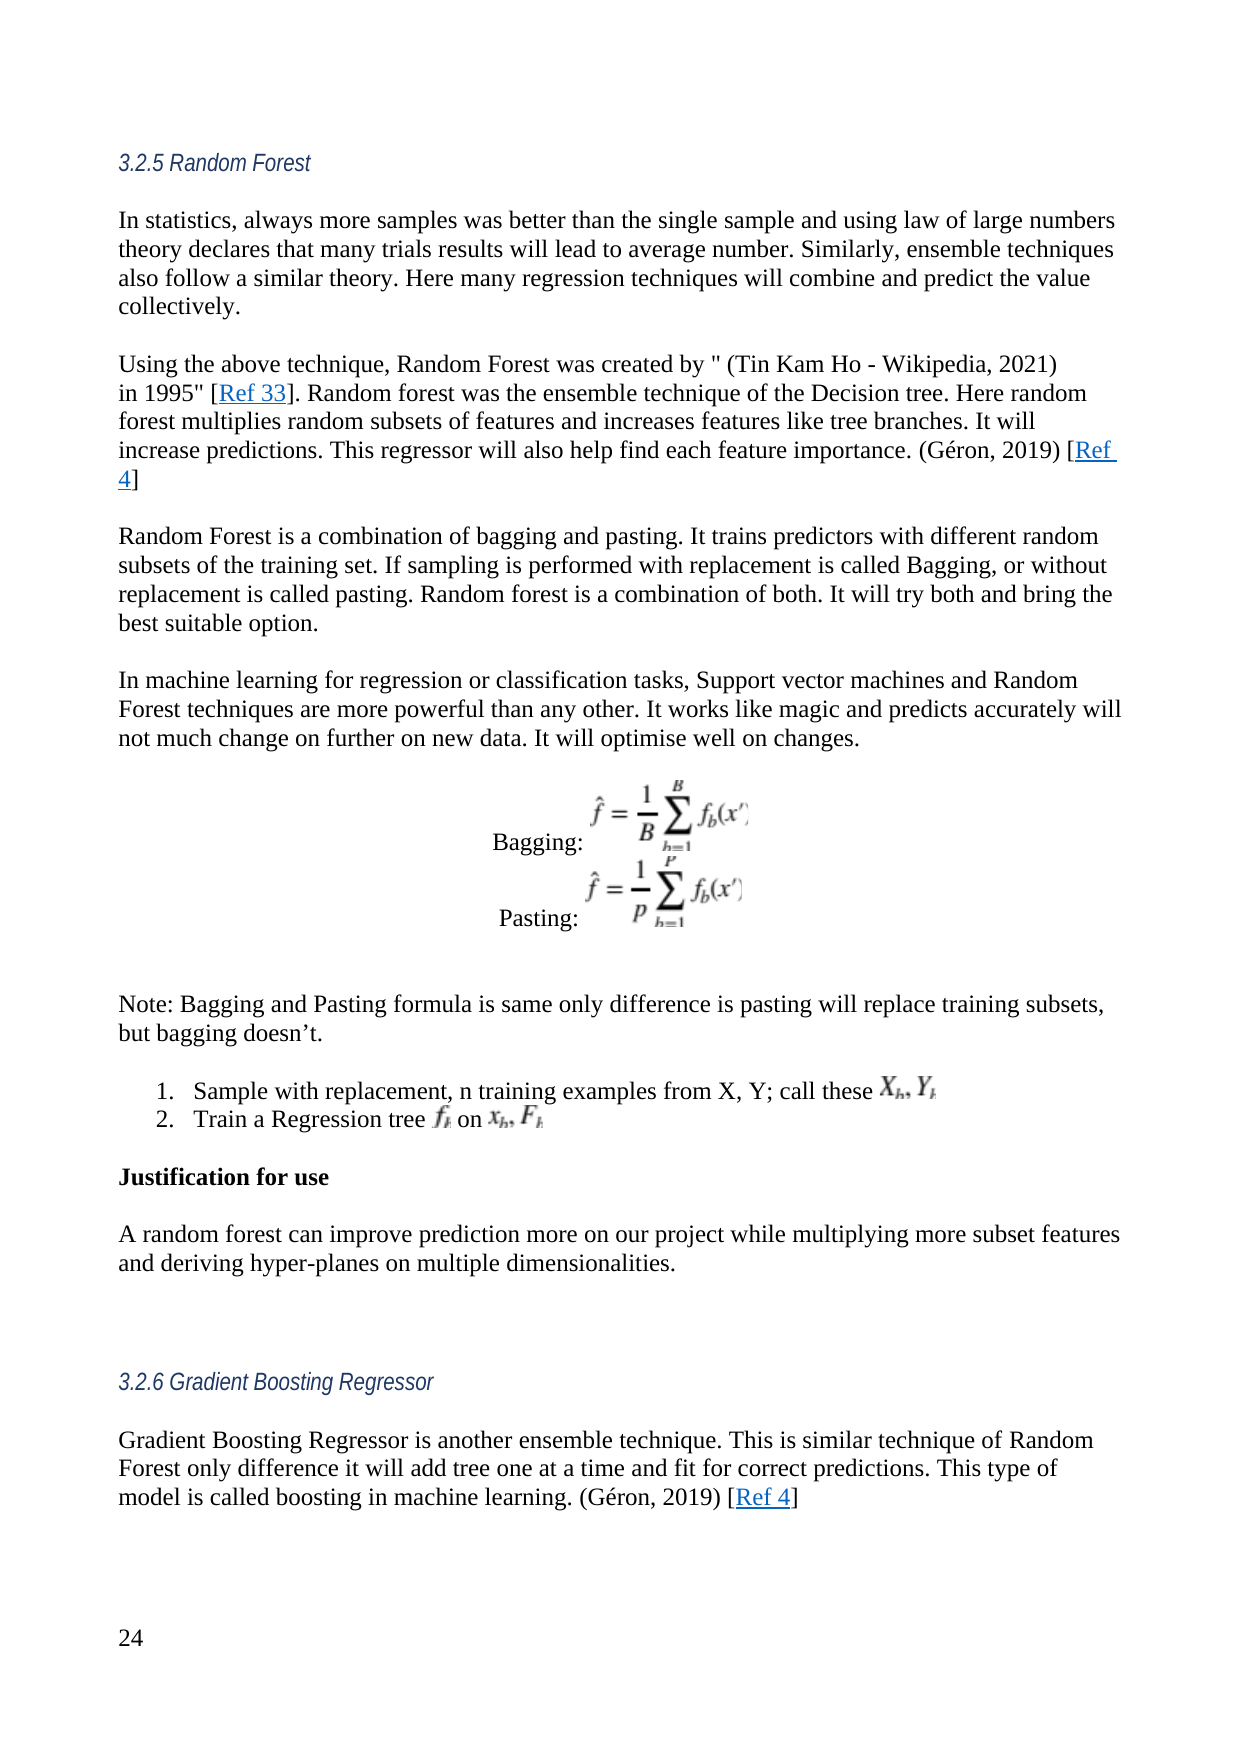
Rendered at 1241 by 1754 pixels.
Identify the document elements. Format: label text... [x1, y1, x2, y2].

list Sample with replacement, n training examples from X, Y; call these [156, 1076, 1122, 1104]
text Justification for use [118, 1162, 1122, 1191]
text In machine learning for regression or classification tasks, Support vector machines and Random Forest techniques are more powerful than any other. It works like magic and predicts accurately will not much change on further on new data. It will optimise well on changes. [118, 665, 1122, 751]
text Pasting: [118, 856, 1122, 932]
text Random Forest is a combination of bagging and pasting. It trains predictors with different random subsets of the training set. If sampling is performed with replacement is called Bagging, or without replacement is called pasting. Random forest is a combination of both. It will try both and bring the best suitable option. [118, 521, 1122, 636]
list Train a Regression tree on [156, 1104, 1122, 1133]
text Using the above technique, Random Forest was created by " (Tin Kam Ho - Wikipedia, 2021) [118, 349, 1122, 378]
text in 1995" [Ref 33]. Random forest was the ensemble technique of the Decision tree. Here random forest multiplies random subsets of features and increases features like tree branches. It will increase predictions. This regressor will also help find each feature importance. (Géron, 2019) [Ref 4] [118, 378, 1122, 493]
text Note: Bagging and Pasting formula is same only difference is pasting will replace training subsets, but bagging doesn’t. [118, 989, 1122, 1047]
text Gradient Boosting Regressor is another ensemble technique. This is similar technique of Random Forest only difference it will add tree one at a time and fit for correct predictions. This type of model is called boosting in machine learning. (Géron, 2019) [Ref 4] [118, 1425, 1122, 1511]
text A random forest can improve prediction more on our project while multiplying more subset features and deriving hyper-planes on multiple dimensionalities. [118, 1219, 1122, 1277]
subtitle 3.2.5 Random Forest [118, 148, 1122, 176]
text In statistics, always more samples was better than the single sample and using law of large numbers theory declares that many trials results will lead to average number. Similarly, ensemble techniques also follow a similar theory. Here many regression techniques will combine and predict the value collectively. [118, 205, 1122, 320]
text Bagging: [118, 780, 1122, 856]
subtitle 3.2.6 Gradient Boosting Regressor [118, 1367, 1122, 1396]
